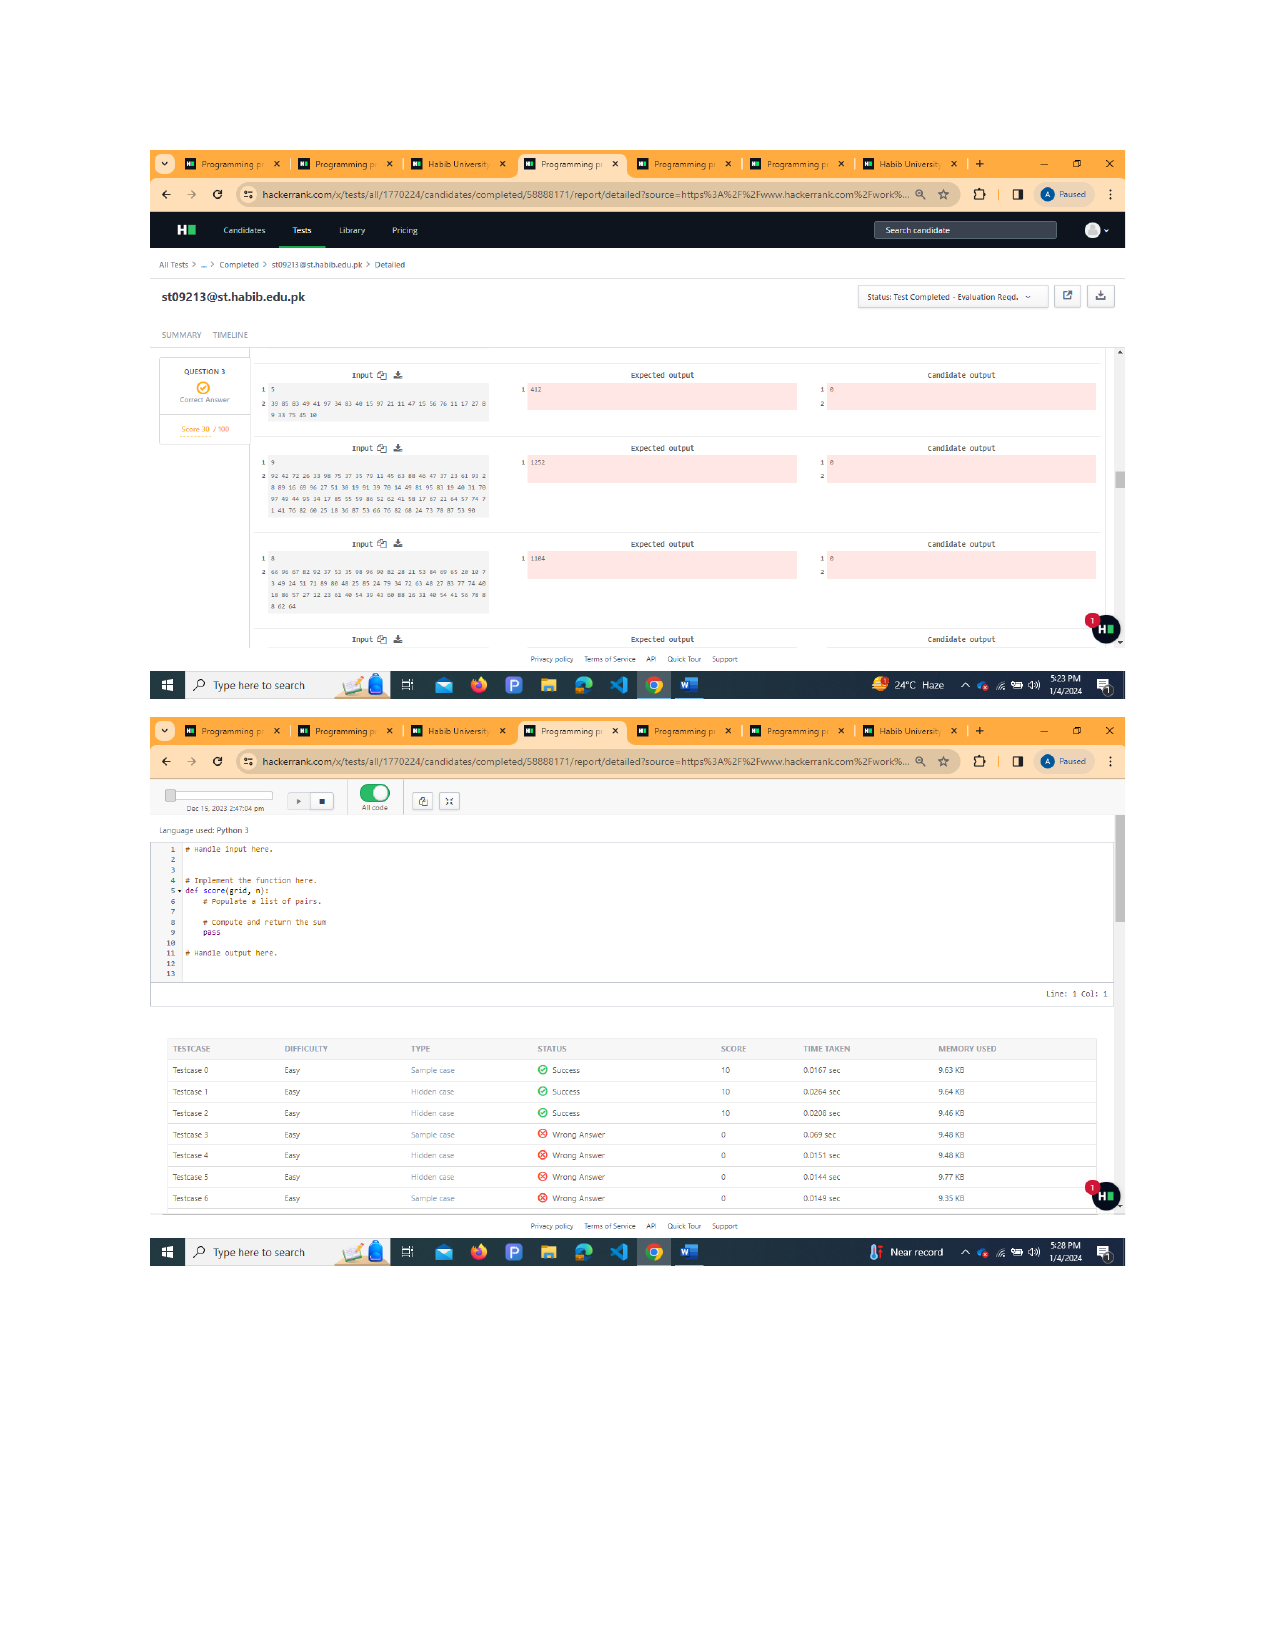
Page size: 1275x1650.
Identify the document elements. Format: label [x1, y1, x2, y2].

picture [150, 150, 1125, 699]
picture [150, 717, 1125, 1266]
